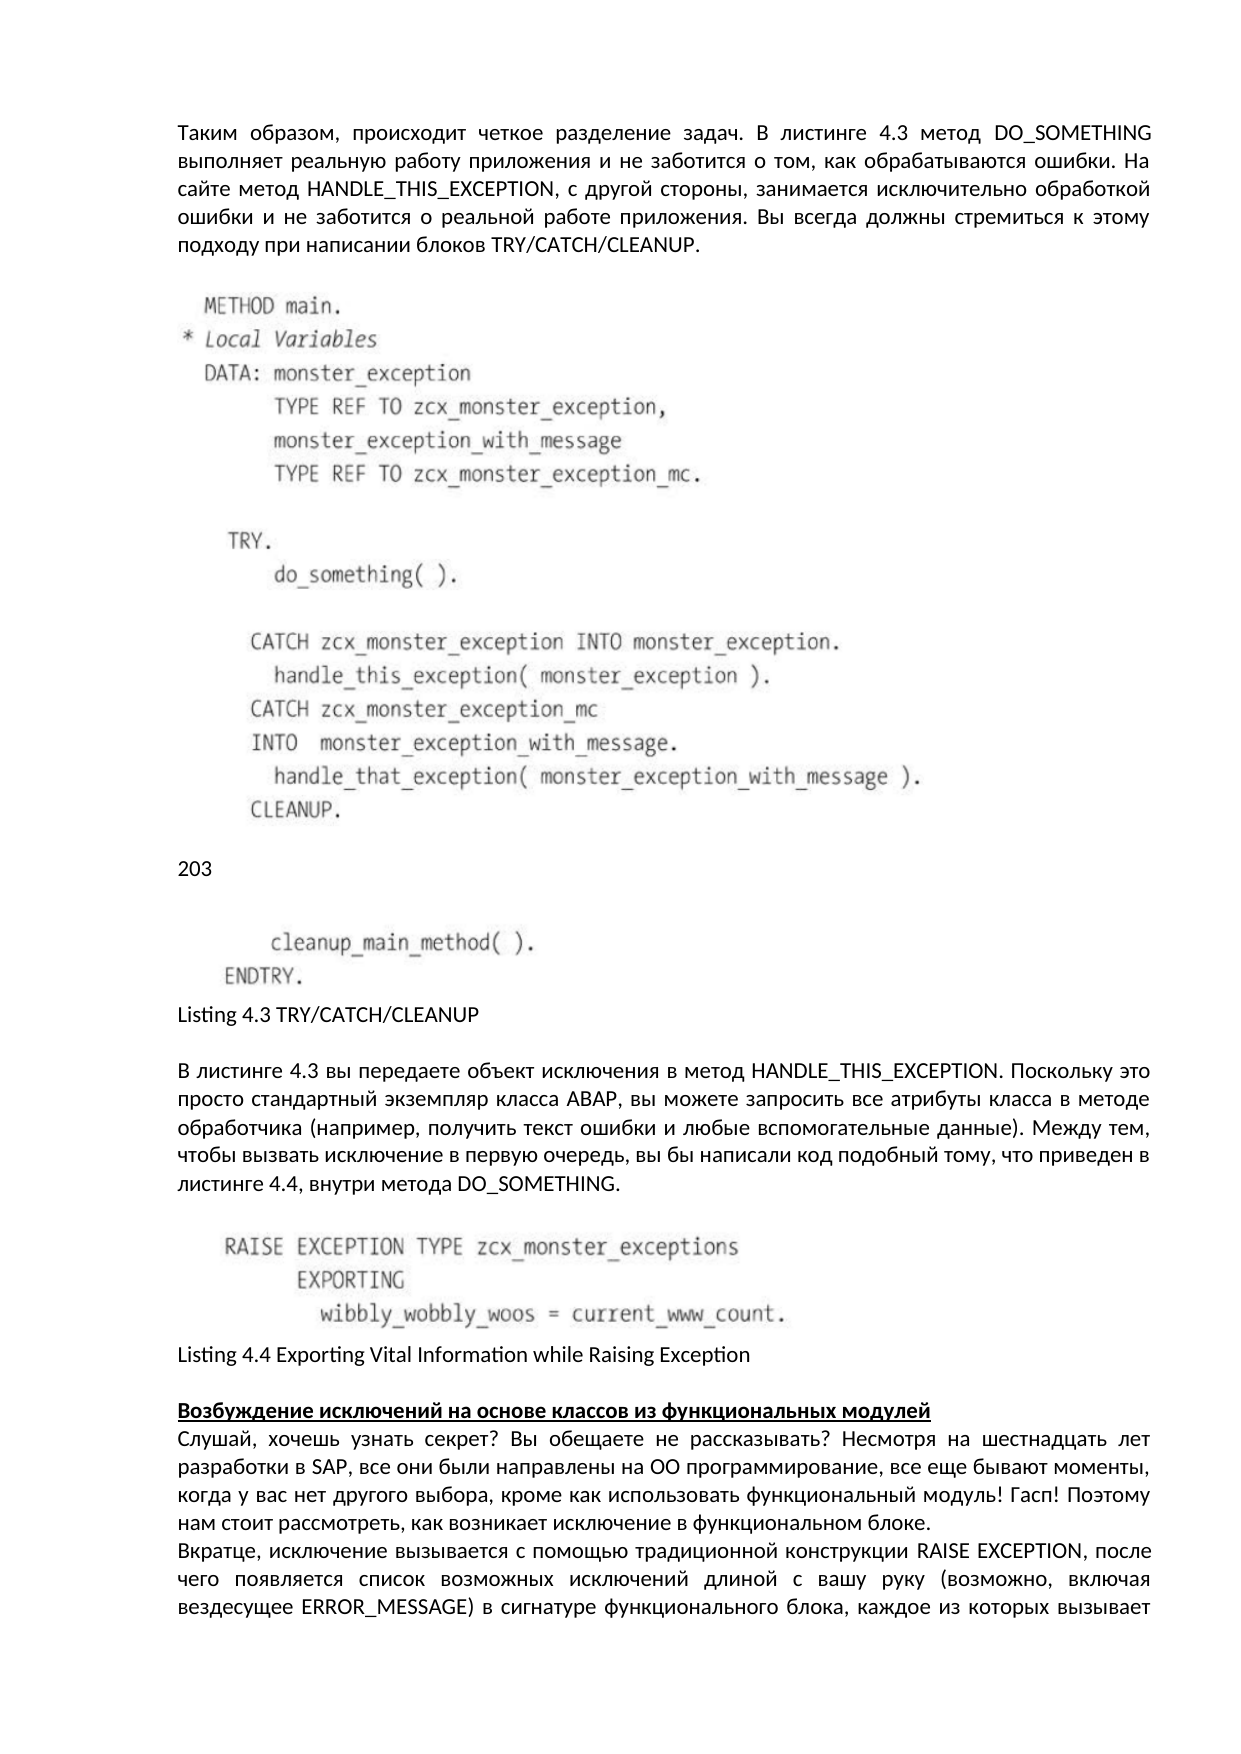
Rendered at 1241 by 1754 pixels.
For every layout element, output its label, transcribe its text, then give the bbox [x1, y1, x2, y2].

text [177, 1536, 1152, 1620]
text Таким образом, происходит четкое разделение задач. В листинге 4.3 метод DO_SOMETHING выполняет реальную работу приложения и не заботится о том, как обрабатываются ошибки. На сайте метод HANDLE_THIS_EXCEPTION, с другой стороны, занимается исключительно обработкой ошибки и не заботится о реальной работе приложения. Вы всегда должны стремиться к этому подходу при написании блоков TRY/CATCH/CLEANUP. [177, 118, 1152, 258]
picture [177, 910, 567, 1001]
picture [177, 1224, 803, 1340]
text Слушай, хочешь узнать секрет? Вы обещаете не рассказывать? Несмотря на шестнадцать лет разработки в SAP, все они были направлены на ОО программирование, все еще бывают моменты, когда у вас нет другого выбора, кроме как использовать функциональный модуль! Гасп! Поэтому нам стоит рассмотреть, как возникает исключение в функциональном блоке. [177, 1424, 1152, 1536]
text Listing 4.4 Exporting Vital Information while Raising Exception [177, 1340, 1152, 1368]
text В листинге 4.3 вы передаете объект исключения в метод HANDLE_THIS_EXCEPTION. Поскольку это просто стандартный экземпляр класса ABAP, вы можете запросить все атрибуты класса в методе обработчика (например, получить текст ошибки и любые вспомогательные данные). Между тем, чтобы вызвать исключение в первую очередь, вы бы написали код подобный тому, что приведен в листинге 4.4, внутри метода DO_SOMETHING. [177, 1057, 1152, 1197]
text Возбуждение исключений на основе классов из функциональных модулей [177, 1396, 1152, 1424]
text 203 [177, 854, 1152, 882]
text Listing 4.3 TRY/CATCH/CLEANUP [177, 1001, 1152, 1028]
picture [177, 286, 929, 827]
